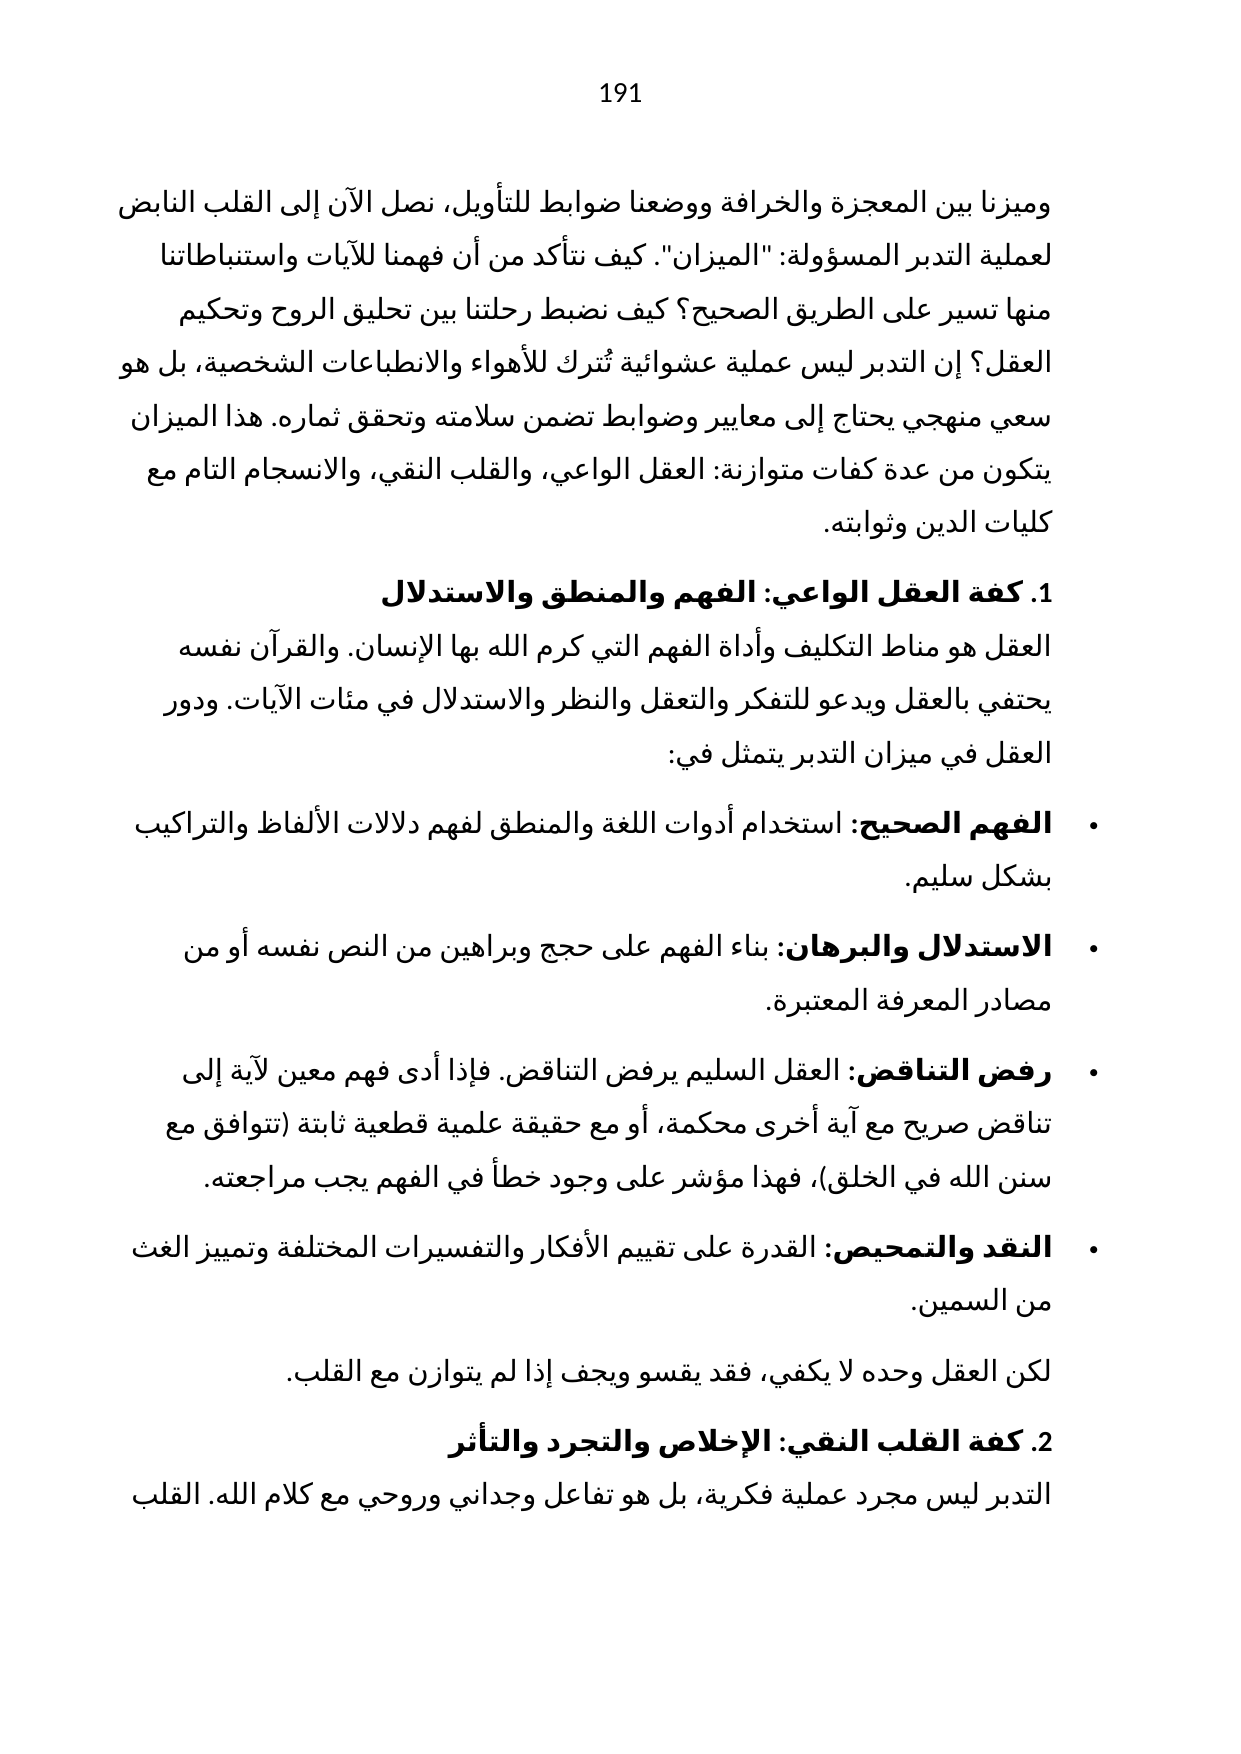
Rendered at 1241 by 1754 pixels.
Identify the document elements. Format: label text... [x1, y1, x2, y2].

list الاستدلال والبرهان: بناء الفهم على حجج وبراهين من النص نفسه أو من مصادر المعرفة المعتبرة. [112, 928, 1090, 1018]
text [112, 184, 1053, 540]
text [112, 1423, 1053, 1512]
list الفهم الصحيح: استخدام أدوات اللغة والمنطق لفهم دلالات الألفاظ والتراكيب بشكل سليم. [112, 805, 1090, 894]
list النقد والتمحيص: القدرة على تقييم الأفكار والتفسيرات المختلفة وتمييز الغث من السمين. [112, 1229, 1090, 1318]
list رفض التناقض: العقل السليم يرفض التناقض. فإذا أدى فهم معين لآية إلى تناقض صريح مع آية أخرى محكمة، أو مع حقيقة علمية قطعية ثابتة (تتوافق مع سنن الله في الخلق)، فهذا مؤشر على وجود خطأ في الفهم يجب مراجعته. [112, 1052, 1090, 1194]
text 1. كفة العقل الواعي: الفهم والمنطق والاستدلال العقل هو مناط التكليف وأداة الفهم التي كرم الله بها الإنسان. والقرآن نفسه يحتفي بالعقل ويدعو للتفكر والتعقل والنظر والاستدلال في مئات الآيات. ودور العقل في ميزان التدبر يتمثل في: [112, 574, 1053, 771]
text لكن العقل وحده لا يكفي، فقد يقسو ويجف إذا لم يتوازن مع القلب. [112, 1353, 1053, 1388]
